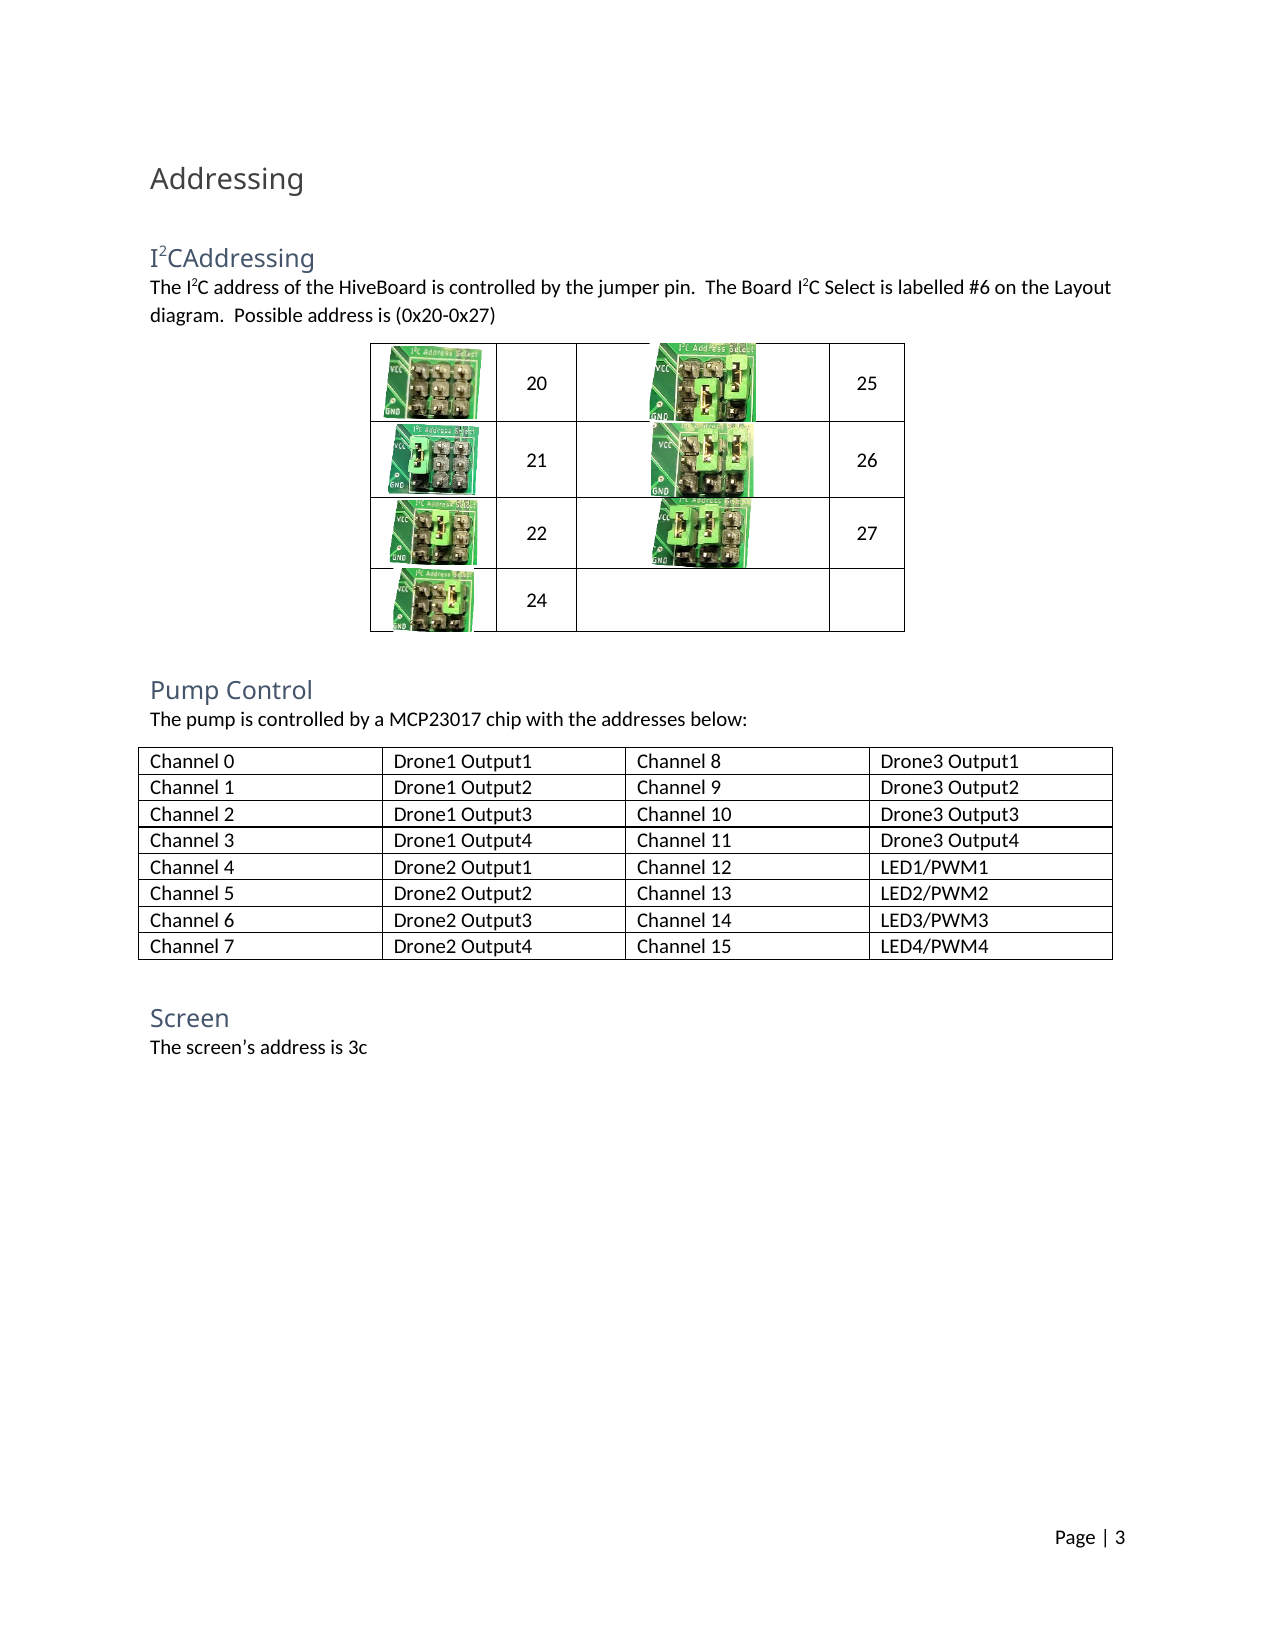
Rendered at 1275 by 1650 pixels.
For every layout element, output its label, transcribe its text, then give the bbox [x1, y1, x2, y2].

table_cell [577, 569, 829, 631]
table_header [577, 344, 649, 421]
table_cell Channel 6 [139, 907, 382, 932]
table_cell Channel 13 [626, 880, 869, 906]
table_cell Channel 9 [626, 775, 869, 800]
subtitle Screen [150, 1000, 1125, 1034]
table_cell LED3/PWM3 [870, 907, 1112, 932]
table_cell LED1/PWM1 [870, 854, 1112, 879]
table_cell Channel 14 [626, 907, 869, 932]
table_cell [371, 569, 393, 631]
table_cell 26 [830, 422, 904, 497]
table_cell Drone3 Output2 [870, 775, 1112, 800]
table_cell Drone1 Output2 [383, 775, 625, 800]
picture [386, 424, 481, 495]
text The pump is controlled by a MCP23017 chip with the addresses below: [150, 707, 1125, 732]
table_cell Channel 2 [139, 801, 382, 826]
table_header [757, 344, 829, 421]
table_cell 22 [497, 498, 576, 567]
table_cell 27 [830, 498, 904, 567]
table_cell [577, 498, 652, 567]
table_cell Drone2 Output3 [383, 907, 625, 932]
table_cell [474, 569, 496, 631]
text The screen’s address is 3c [150, 1034, 1125, 1060]
table_cell Channel 12 [626, 854, 869, 879]
table_header Channel 0 [139, 748, 382, 773]
table_cell 24 [497, 569, 576, 631]
table_cell Drone1 Output4 [383, 828, 625, 853]
table_header 20 [497, 344, 576, 421]
table_cell [755, 422, 829, 497]
table_cell Channel 4 [139, 854, 382, 879]
table_cell [754, 498, 829, 567]
picture [389, 500, 478, 565]
table_cell Channel 3 [139, 828, 382, 853]
subtitle Addressing [150, 158, 1125, 198]
subtitle I2CAddressing [150, 240, 1125, 274]
picture [393, 568, 474, 632]
table_cell Channel 11 [626, 828, 869, 853]
table_header Channel 8 [626, 748, 869, 773]
text The I2C address of the HiveBoard is controlled by the jumper pin. The Board I2C Select is labelled #6 on the Layout diagram. Possible address is (0x20-0x27) [150, 274, 1125, 328]
picture [652, 498, 754, 568]
table_cell [371, 422, 496, 497]
table_cell [830, 569, 904, 631]
table_cell Drone2 Output2 [383, 880, 625, 906]
table_cell Drone1 Output3 [383, 801, 625, 826]
table_cell Drone3 Output3 [870, 801, 1112, 826]
table_header [371, 344, 496, 421]
table_header 25 [830, 344, 904, 421]
table_cell Drone3 Output4 [870, 828, 1112, 853]
table_cell [371, 498, 496, 567]
table_cell LED2/PWM2 [870, 880, 1112, 906]
table_header Drone3 Output1 [870, 748, 1112, 773]
table_cell LED4/PWM4 [870, 933, 1112, 959]
table_cell Drone2 Output1 [383, 854, 625, 879]
table_header Drone1 Output1 [383, 748, 625, 773]
table_cell Channel 15 [626, 933, 869, 959]
table_cell Channel 5 [139, 880, 382, 906]
table_cell Channel 7 [139, 933, 382, 959]
picture [649, 343, 757, 497]
table_cell Drone2 Output4 [383, 933, 625, 959]
picture [381, 346, 486, 419]
table_cell Channel 1 [139, 775, 382, 800]
subtitle Pump Control [150, 673, 1125, 707]
table_cell [577, 422, 651, 497]
table_cell Channel 10 [626, 801, 869, 826]
table_cell 21 [497, 422, 576, 497]
